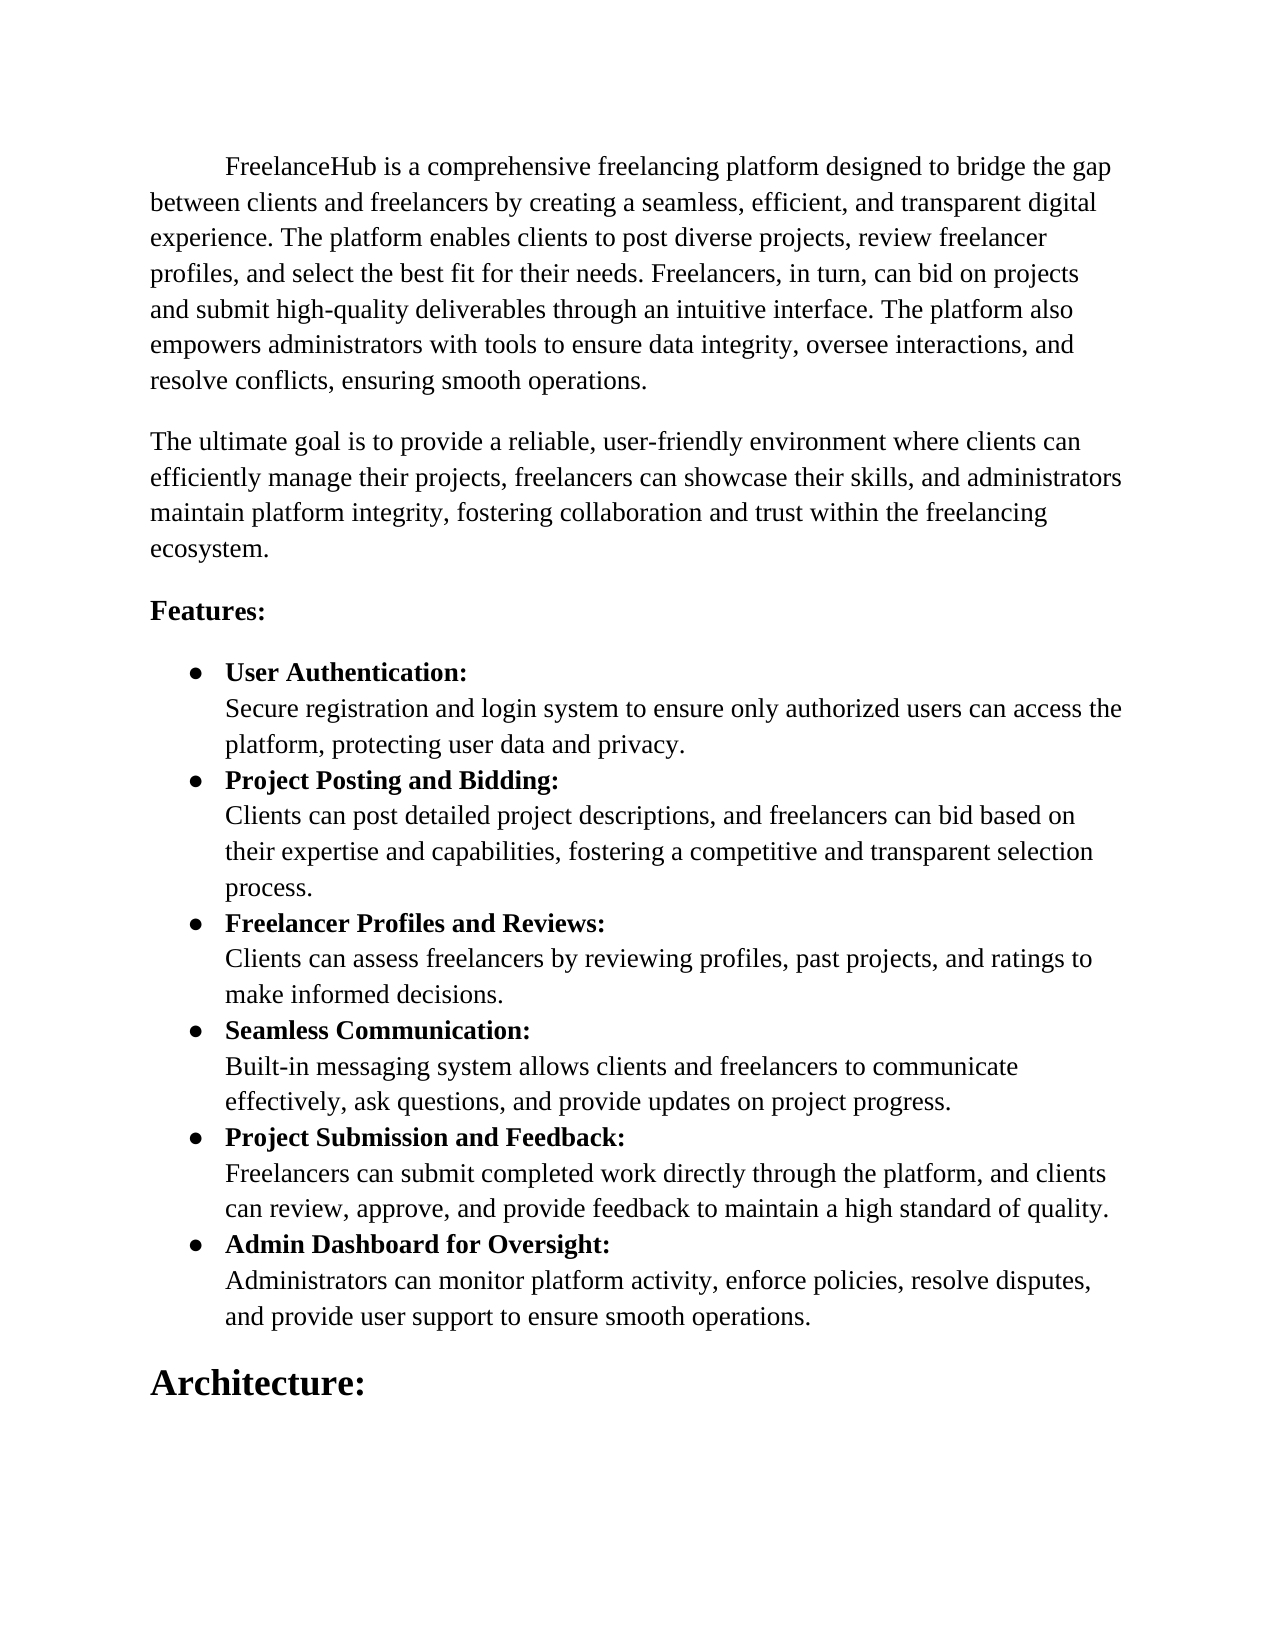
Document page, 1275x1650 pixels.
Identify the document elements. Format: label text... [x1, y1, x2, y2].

text Architecture: [150, 1360, 1125, 1403]
list User Authentication: Secure registration and login system to ensure only authorized users can access the platform, protecting user data and privacy. [187, 657, 1125, 759]
text The ultimate goal is to provide a reliable, user-friendly environment where clients can efficiently manage their projects, freelancers can showcase their skills, and administrators maintain platform integrity, fostering collaboration and trust within the freelancing ecosystem. [150, 425, 1125, 563]
list Freelancer Profiles and Reviews: Clients can assess freelancers by reviewing profiles, past projects, and ratings to make informed decisions. [187, 907, 1125, 1009]
list Seamless Communication: Built-in messaging system allows clients and freelancers to communicate effectively, ask questions, and provide updates on project progress. [187, 1014, 1125, 1116]
list Admin Dashboard for Oversight: Administrators can monitor platform activity, enforce policies, resolve disputes, and provide user support to ensure smooth operations. [187, 1228, 1125, 1331]
list Project Submission and Feedback: Freelancers can submit completed work directly through the platform, and clients can review, approve, and provide feedback to maintain a high standard of quality. [187, 1121, 1125, 1224]
text FreelanceHub is a comprehensive freelancing platform designed to bridge the gap between clients and freelancers by creating a seamless, efficient, and transparent digital experience. The platform enables clients to post diverse projects, review freelancer profiles, and select the best fit for their needs. Freelancers, in turn, can bid on projects and submit high-quality deliverables through an intuitive interface. The platform also empowers administrators with tools to ensure data integrity, oversee interactions, and resolve conflicts, ensuring smooth operations. [150, 150, 1125, 396]
text Features: [150, 593, 1125, 627]
list Project Posting and Bidding: Clients can post detailed project descriptions, and freelancers can bid based on their expertise and capabilities, fostering a competitive and transparent selection process. [187, 764, 1125, 902]
